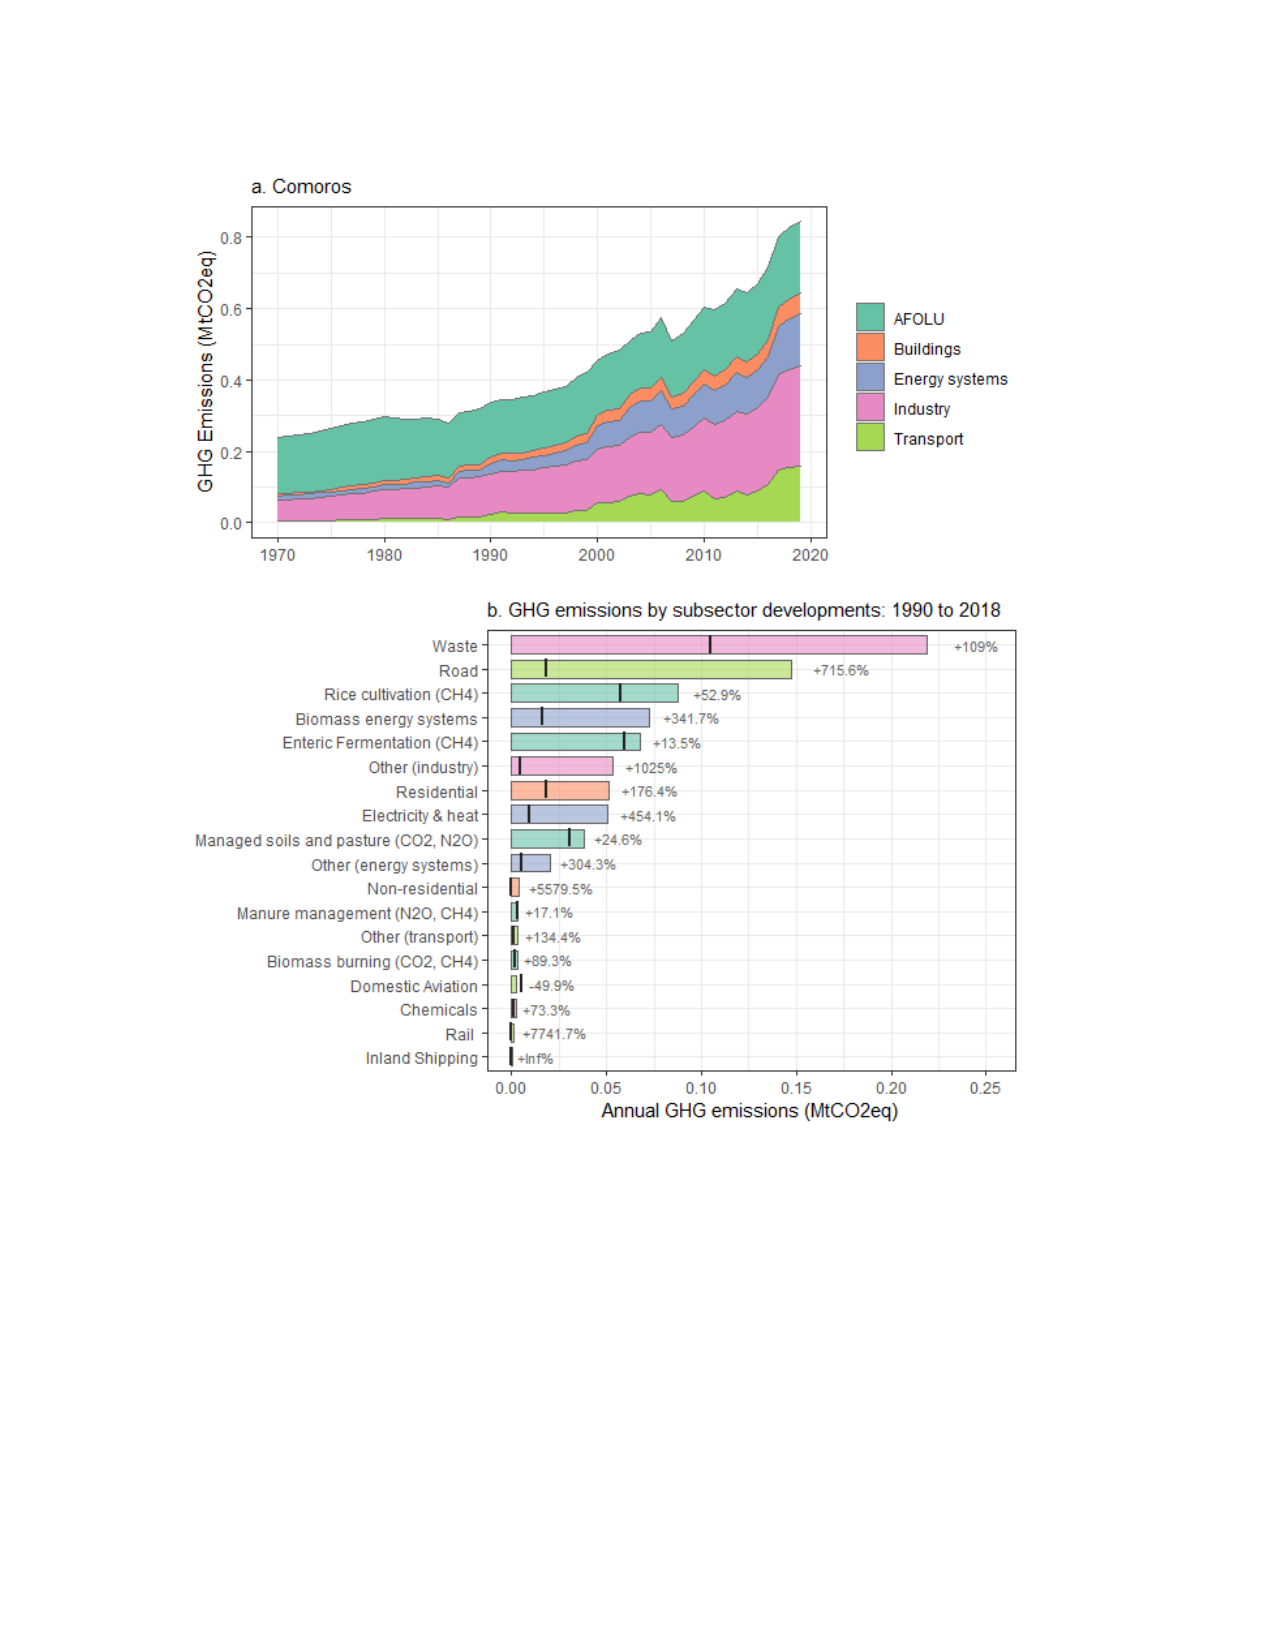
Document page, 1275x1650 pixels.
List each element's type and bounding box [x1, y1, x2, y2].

picture [168, 150, 1044, 1150]
